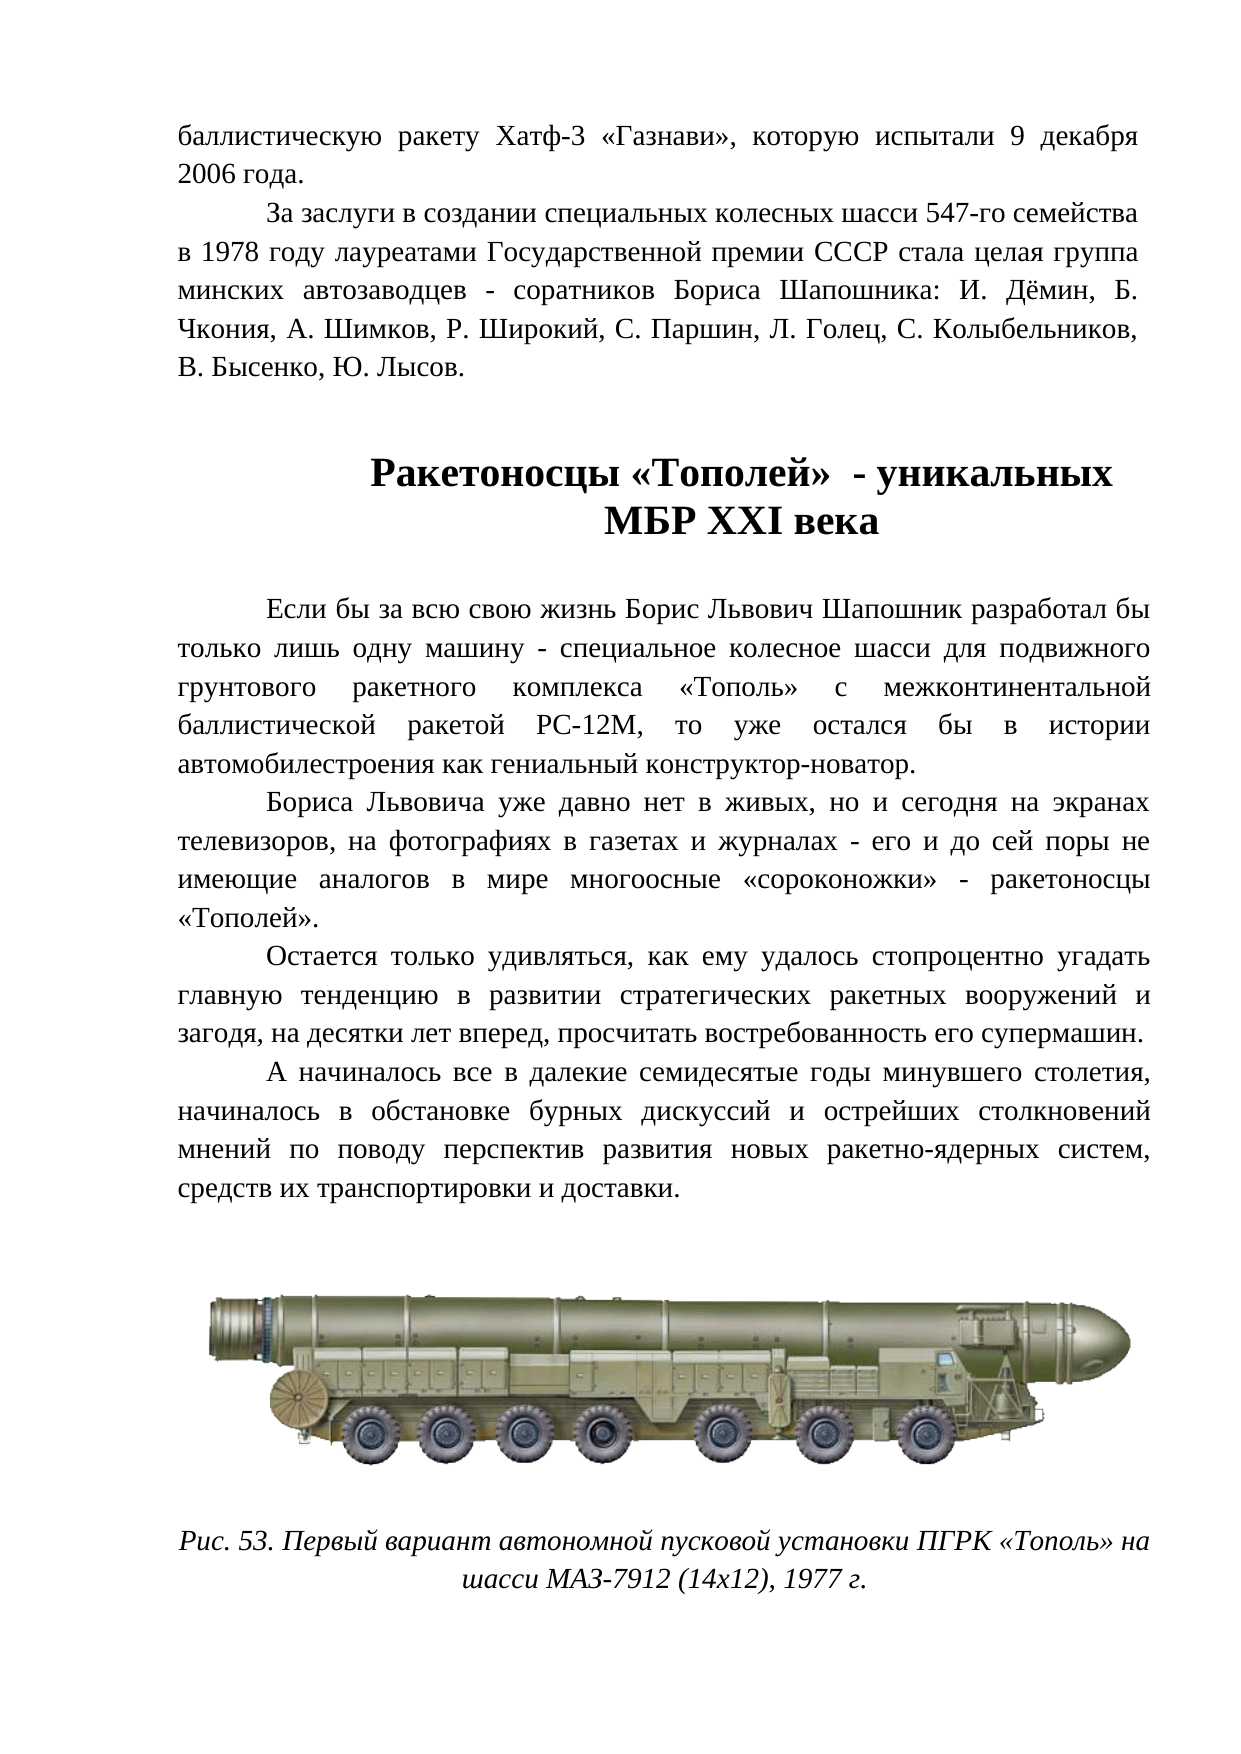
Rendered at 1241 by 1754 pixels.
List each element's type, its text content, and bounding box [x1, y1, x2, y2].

text За заслуги в создании специальных колесных шасси 547-го семейства в 1978 году лауреатами Государственной премии СССР стала целая группа минских автозаводцев - соратников Бориса Шапошника: И. Дёмин, Б. Чкония, А. Шимков, Р. Широкий, С. Паршин, Л. Голец, С. Колыбельников, В. Бысенко, Ю. Лысов. [177, 195, 1139, 383]
text Бориса Львовича уже давно нет в живых, но и сегодня на экранах телевизоров, на фотографиях в газетах и журналах - его и до сей поры не имеющие аналогов в мире многоосные «сороконожки» - ракетоносцы «Тополей». [177, 784, 1152, 933]
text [177, 118, 1139, 190]
text Рис. 53. Первый вариант автономной пусковой установки ПГРК «Тополь» на шасси МАЗ-7912 (14х12), 1977 г. [177, 1523, 1152, 1595]
text Ракетоносцы «Тополей» - уникальных МБР XXI века [879, 447, 1139, 543]
text Ракетоносцы «Тополей» - уникальных МБР XXI века [344, 447, 604, 543]
text Если бы за всю свою жизнь Борис Львович Шапошник разработал бы только лишь одну машину - специальное колесное шасси для подвижного грунтового ракетного комплекса «Тополь» с межконтинентальной баллистической ракетой РС-12М, то уже остался бы в истории автомобилестроения как гениальный конструктор-новатор. [177, 592, 1152, 779]
text А начиналось все в далекие семидесятые годы минувшего столетия, начиналось в обстановке бурных дискуссий и острейших столкновений мнений по поводу перспектив развития новых ракетно-ядерных систем, средств их транспортировки и доставки. [177, 1054, 1152, 1203]
text Остается только удивляться, как ему удалось стопроцентно угадать главную тенденцию в развитии стратегических ракетных вооружений и загодя, на десятки лет вперед, просчитать востребованность его супермашин. [177, 938, 1152, 1049]
picture [184, 1192, 1159, 1495]
